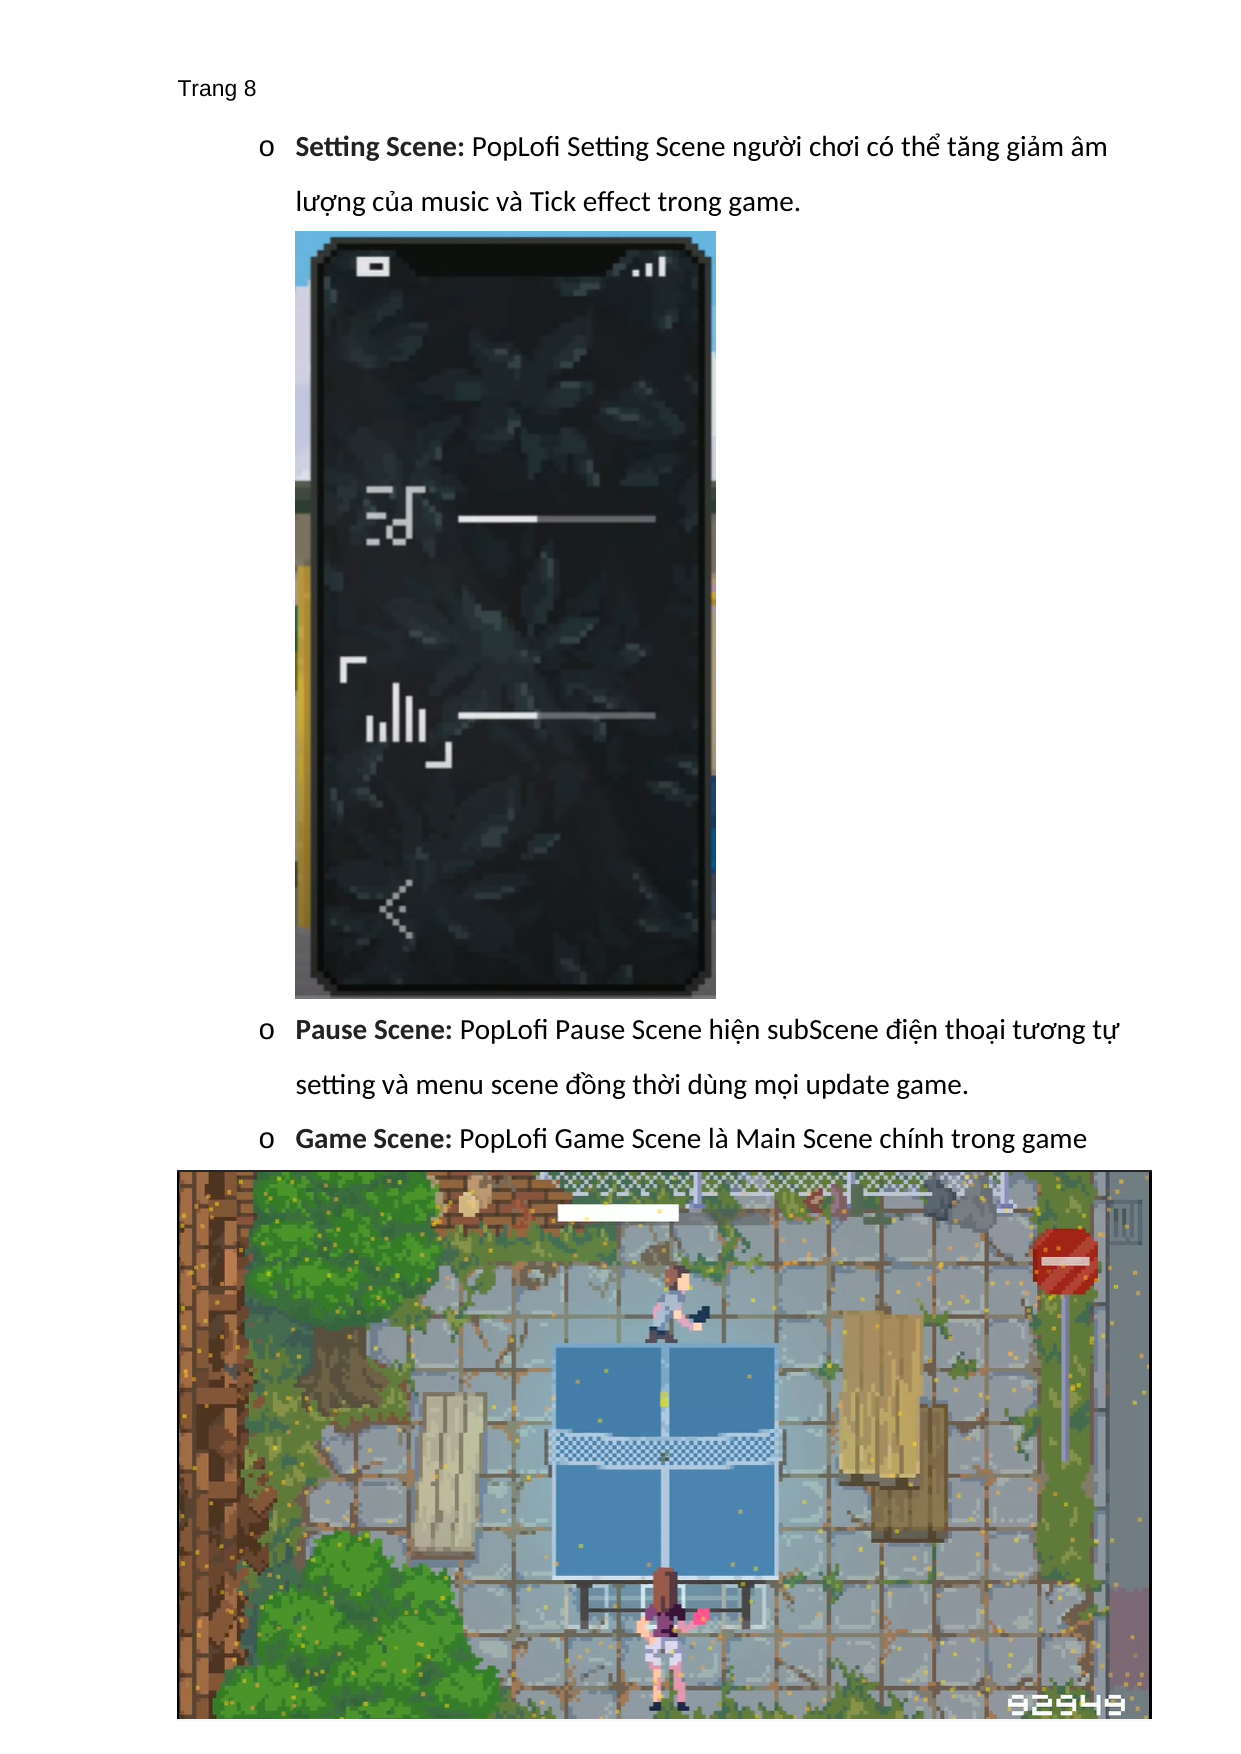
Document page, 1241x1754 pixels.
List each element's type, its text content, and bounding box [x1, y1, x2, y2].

picture [295, 231, 716, 999]
list Game Scene: PopLofi Game Scene là Main Scene chính trong game [258, 1120, 1152, 1157]
picture [177, 1170, 1152, 1721]
list Pause Scene: PopLofi Pause Scene hiện subScene điện thoại tương tự setting và menu scene đồng thời dùng mọi update game. [258, 1011, 1152, 1102]
